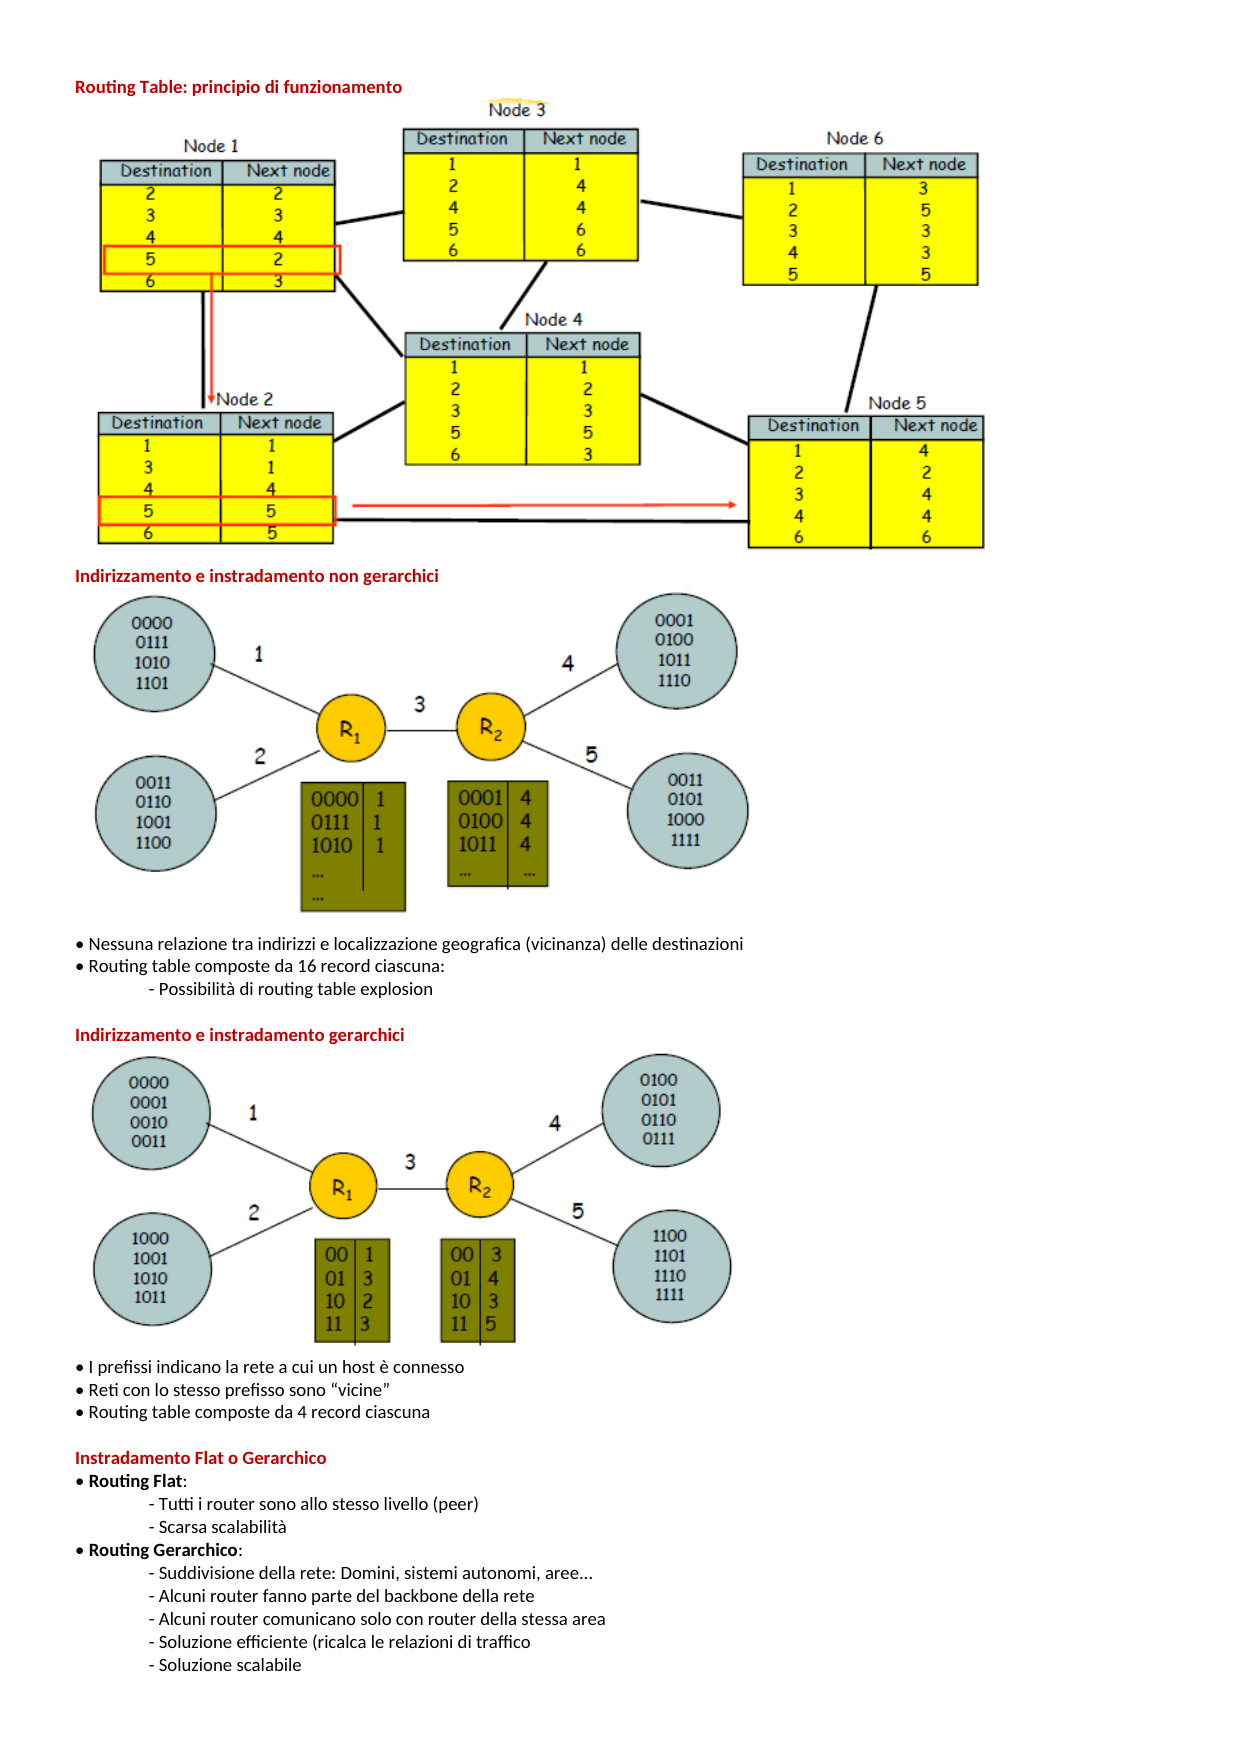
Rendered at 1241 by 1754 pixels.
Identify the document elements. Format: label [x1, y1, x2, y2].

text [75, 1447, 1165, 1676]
picture [75, 1046, 754, 1355]
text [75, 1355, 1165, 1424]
picture [75, 587, 764, 932]
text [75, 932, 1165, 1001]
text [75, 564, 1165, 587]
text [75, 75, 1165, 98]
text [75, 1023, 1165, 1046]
picture [75, 97, 1008, 565]
